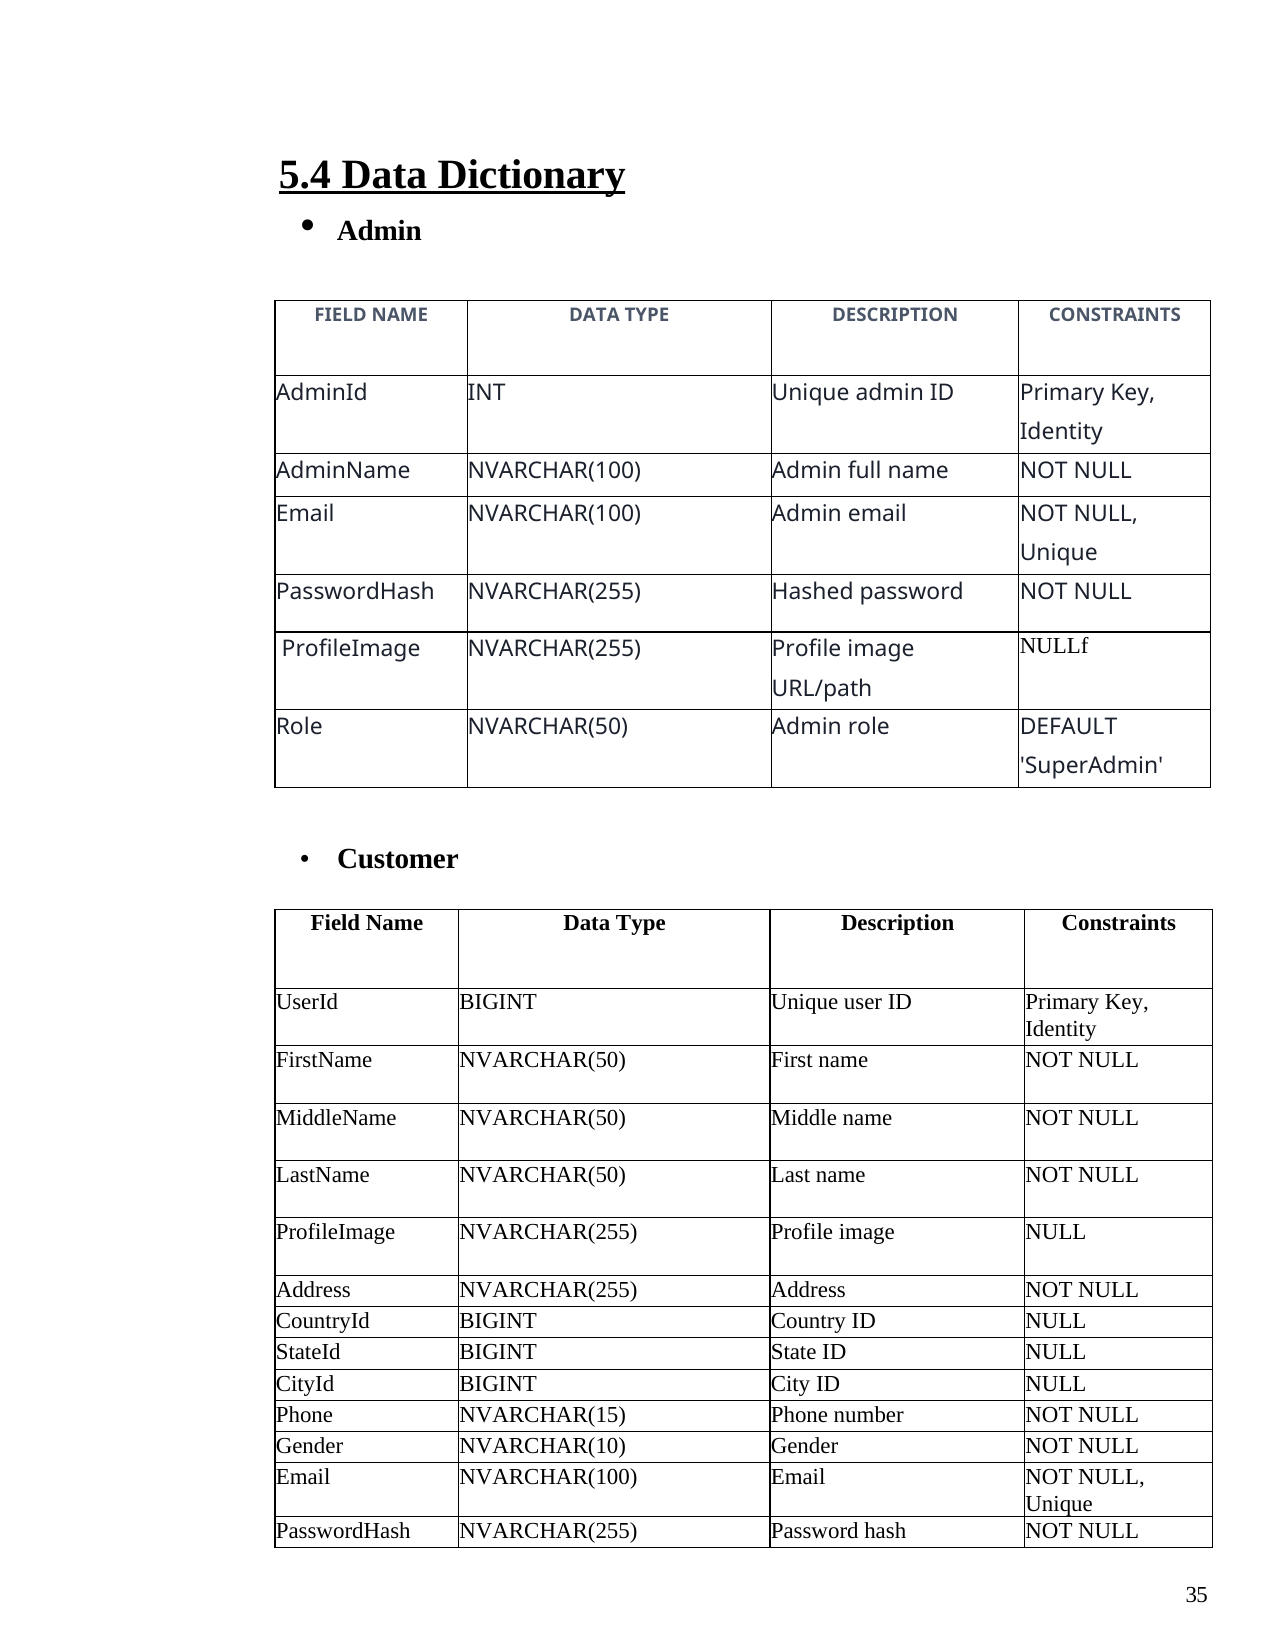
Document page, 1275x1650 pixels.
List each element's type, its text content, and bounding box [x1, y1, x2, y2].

table_header Constraints [1025, 910, 1212, 987]
table_cell NVARCHAR(100) [459, 1463, 769, 1516]
table_cell DEFAULT 'SuperAdmin' [1019, 710, 1210, 787]
table_cell NOT NULL [1025, 1432, 1212, 1462]
table_cell NVARCHAR(255) [468, 633, 771, 709]
table_cell BIGINT [459, 1338, 769, 1368]
table_cell Unique user ID [771, 989, 1024, 1045]
table_cell NVARCHAR(15) [459, 1401, 769, 1431]
table_cell Hashed password [772, 575, 1018, 631]
table_cell AdminId [276, 376, 467, 453]
table_cell Email [276, 497, 467, 574]
table_cell NOT NULL [1025, 1517, 1212, 1547]
table_cell BIGINT [459, 1370, 769, 1400]
table_cell First name [771, 1046, 1024, 1102]
list Admin [299, 198, 1275, 251]
table_cell NOT NULL [1025, 1401, 1212, 1431]
table_header Field Name [276, 301, 467, 375]
table_cell NOT NULL [1025, 1104, 1212, 1160]
table_cell Role [276, 710, 467, 787]
table_cell Admin email [772, 497, 1018, 574]
table_cell BIGINT [459, 1307, 769, 1337]
table_cell Admin full name [772, 454, 1018, 496]
table_header Description [772, 301, 1018, 375]
table_cell NVARCHAR(50) [459, 1104, 769, 1160]
table_cell Address [771, 1276, 1024, 1306]
table_cell INT [468, 376, 771, 453]
table_cell NOT NULL, Unique [1019, 497, 1210, 574]
table_cell ProfileImage [276, 1218, 458, 1275]
table_cell Profile image [771, 1218, 1024, 1275]
table_cell BIGINT [459, 989, 769, 1045]
table_cell Middle name [771, 1104, 1024, 1160]
table_header Data Type [459, 910, 769, 987]
table_cell NVARCHAR(50) [459, 1046, 769, 1102]
table_cell Primary Key, Identity [1025, 989, 1212, 1045]
table_cell NULL [1025, 1338, 1212, 1368]
table_cell Unique admin ID [772, 376, 1018, 453]
table_cell Address [276, 1276, 458, 1306]
table_cell NVARCHAR(50) [468, 710, 771, 787]
table_cell NVARCHAR(255) [459, 1218, 769, 1275]
table_cell Email [771, 1463, 1024, 1516]
table_cell NULLf [1019, 633, 1210, 709]
table_cell CityId [276, 1370, 458, 1400]
table_cell NVARCHAR(255) [468, 575, 771, 631]
table_cell NVARCHAR(10) [459, 1432, 769, 1462]
table_cell MiddleName [276, 1104, 458, 1160]
table_cell StateId [276, 1338, 458, 1368]
table_cell NOT NULL [1019, 575, 1210, 631]
table_cell NULL [1025, 1218, 1212, 1275]
table_cell NOT NULL [1025, 1046, 1212, 1102]
table_cell AdminName [276, 454, 467, 496]
table_cell NVARCHAR(100) [468, 497, 771, 574]
table_cell FirstName [276, 1046, 458, 1102]
table_cell Email [276, 1463, 458, 1516]
table_cell NVARCHAR(100) [468, 454, 771, 496]
table_header Field Name [276, 910, 458, 987]
table_cell City ID [771, 1370, 1024, 1400]
table_cell NOT NULL [1025, 1161, 1212, 1217]
table_cell UserId [276, 989, 458, 1045]
table_cell NVARCHAR(255) [459, 1517, 769, 1547]
table_cell Gender [276, 1432, 458, 1462]
table_cell ProfileImage [276, 633, 467, 709]
table_cell Country ID [771, 1307, 1024, 1337]
table_cell NULL [1025, 1370, 1212, 1400]
table_cell Admin role [772, 710, 1018, 787]
list Customer [299, 841, 1275, 875]
table_cell NVARCHAR(50) [459, 1161, 769, 1217]
table_header Constraints [1019, 301, 1210, 375]
table_cell Password hash [771, 1517, 1024, 1547]
table_header Description [771, 910, 1024, 987]
table_header Data Type [468, 301, 771, 375]
table_cell NOT NULL, Unique [1025, 1463, 1212, 1516]
table_cell Gender [771, 1432, 1024, 1462]
subtitle Data Dictionary [279, 150, 1275, 198]
table_cell NOT NULL [1025, 1276, 1212, 1306]
table_cell PasswordHash [276, 1517, 458, 1547]
table_cell NOT NULL [1019, 454, 1210, 496]
table_cell LastName [276, 1161, 458, 1217]
table_cell State ID [771, 1338, 1024, 1368]
table_cell CountryId [276, 1307, 458, 1337]
table_cell Last name [771, 1161, 1024, 1217]
table_cell Profile image URL/path [772, 633, 1018, 709]
table_cell NVARCHAR(255) [459, 1276, 769, 1306]
table_cell Phone number [771, 1401, 1024, 1431]
table_cell Phone [276, 1401, 458, 1431]
table_cell PasswordHash [276, 575, 467, 631]
table_cell Primary Key, Identity [1019, 376, 1210, 453]
table_cell NULL [1025, 1307, 1212, 1337]
